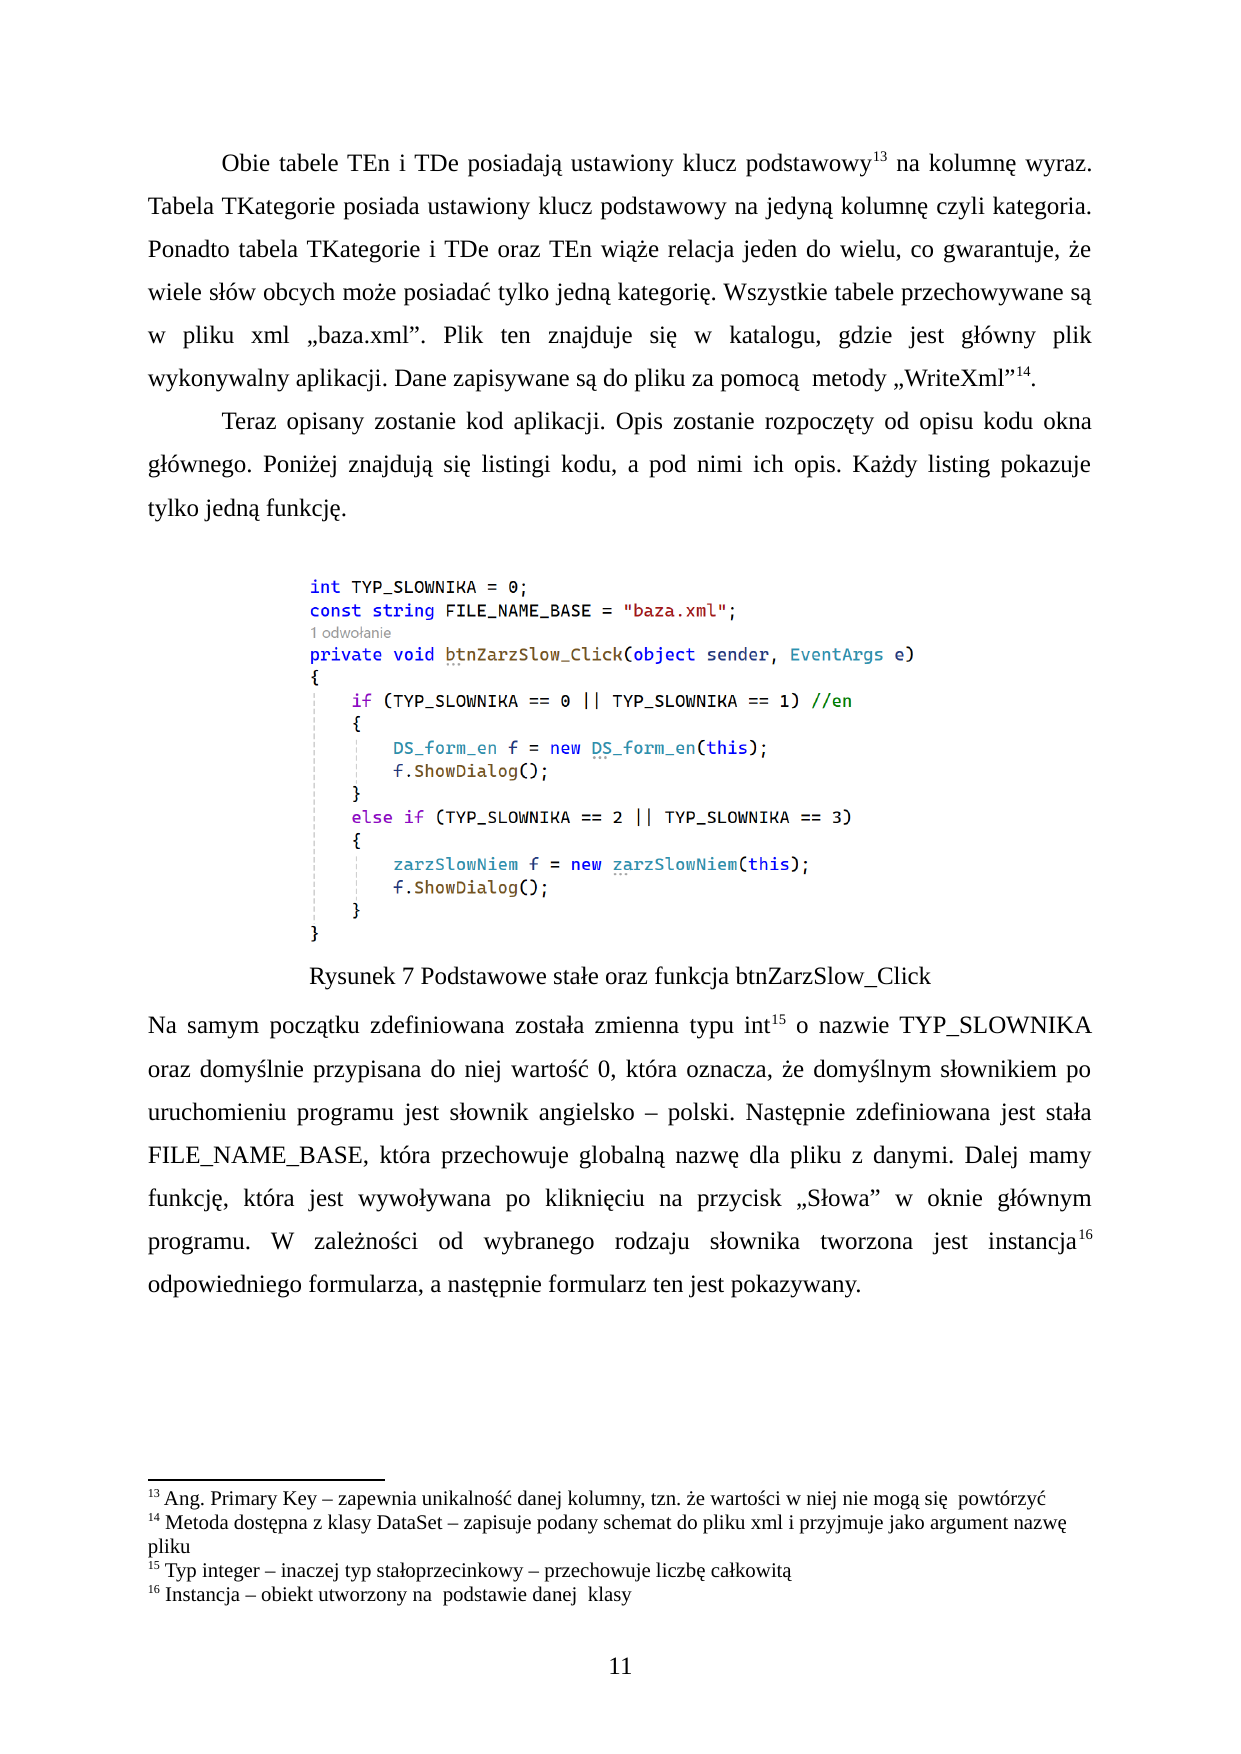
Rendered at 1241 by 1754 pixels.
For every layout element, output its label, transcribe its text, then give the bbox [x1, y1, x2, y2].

text Teraz opisany zostanie kod aplikacji. Opis zostanie rozpoczęty od opisu kodu okna głównego. Poniżej znajdują się listingi kodu, a pod nimi ich opis. Każdy listing pokazuje tylko jedną funkcję. [148, 406, 1093, 521]
text Na samym początku zdefiniowana została zmienna typu int o nazwie TYP_SLOWNIKA oraz domyślnie przypisana do niej wartość 0, która oznacza, że domyślnym słownikiem po uruchomieniu programu jest słownik angielsko – polski. Następnie zdefiniowana jest stała FILE_NAME_BASE, która przechowuje globalną nazwę dla pliku z danymi. Dalej mamy funkcję, która jest wywoływana po kliknięciu na przycisk „Słowa” w oknie głównym programu. W zależności od wybranego rodzaju słownika tworzona jest instancja odpowiedniego formularza, a następnie formularz ten jest pokazywany. [148, 1011, 1093, 1298]
text Obie tabele TEn i TDe posiadają ustawiony klucz podstawowy na kolumnę wyraz. Tabela TKategorie posiada ustawiony klucz podstawowy na jedyną kolumnę czyli kategoria. Ponadto tabela TKategorie i TDe oraz TEn wiąże relacja jeden do wielu, co gwarantuje, że wiele słów obcych może posiadać tylko jedną kategorię. Wszystkie tabele przechowywane są w pliku xml „baza.xml”. Plik ten znajduje się w katalogu, gdzie jest główny plik wykonywalny aplikacji. Dane zapisywane są do pliku za pomocą metody „WriteXml”. [148, 148, 1093, 392]
picture [305, 578, 936, 942]
